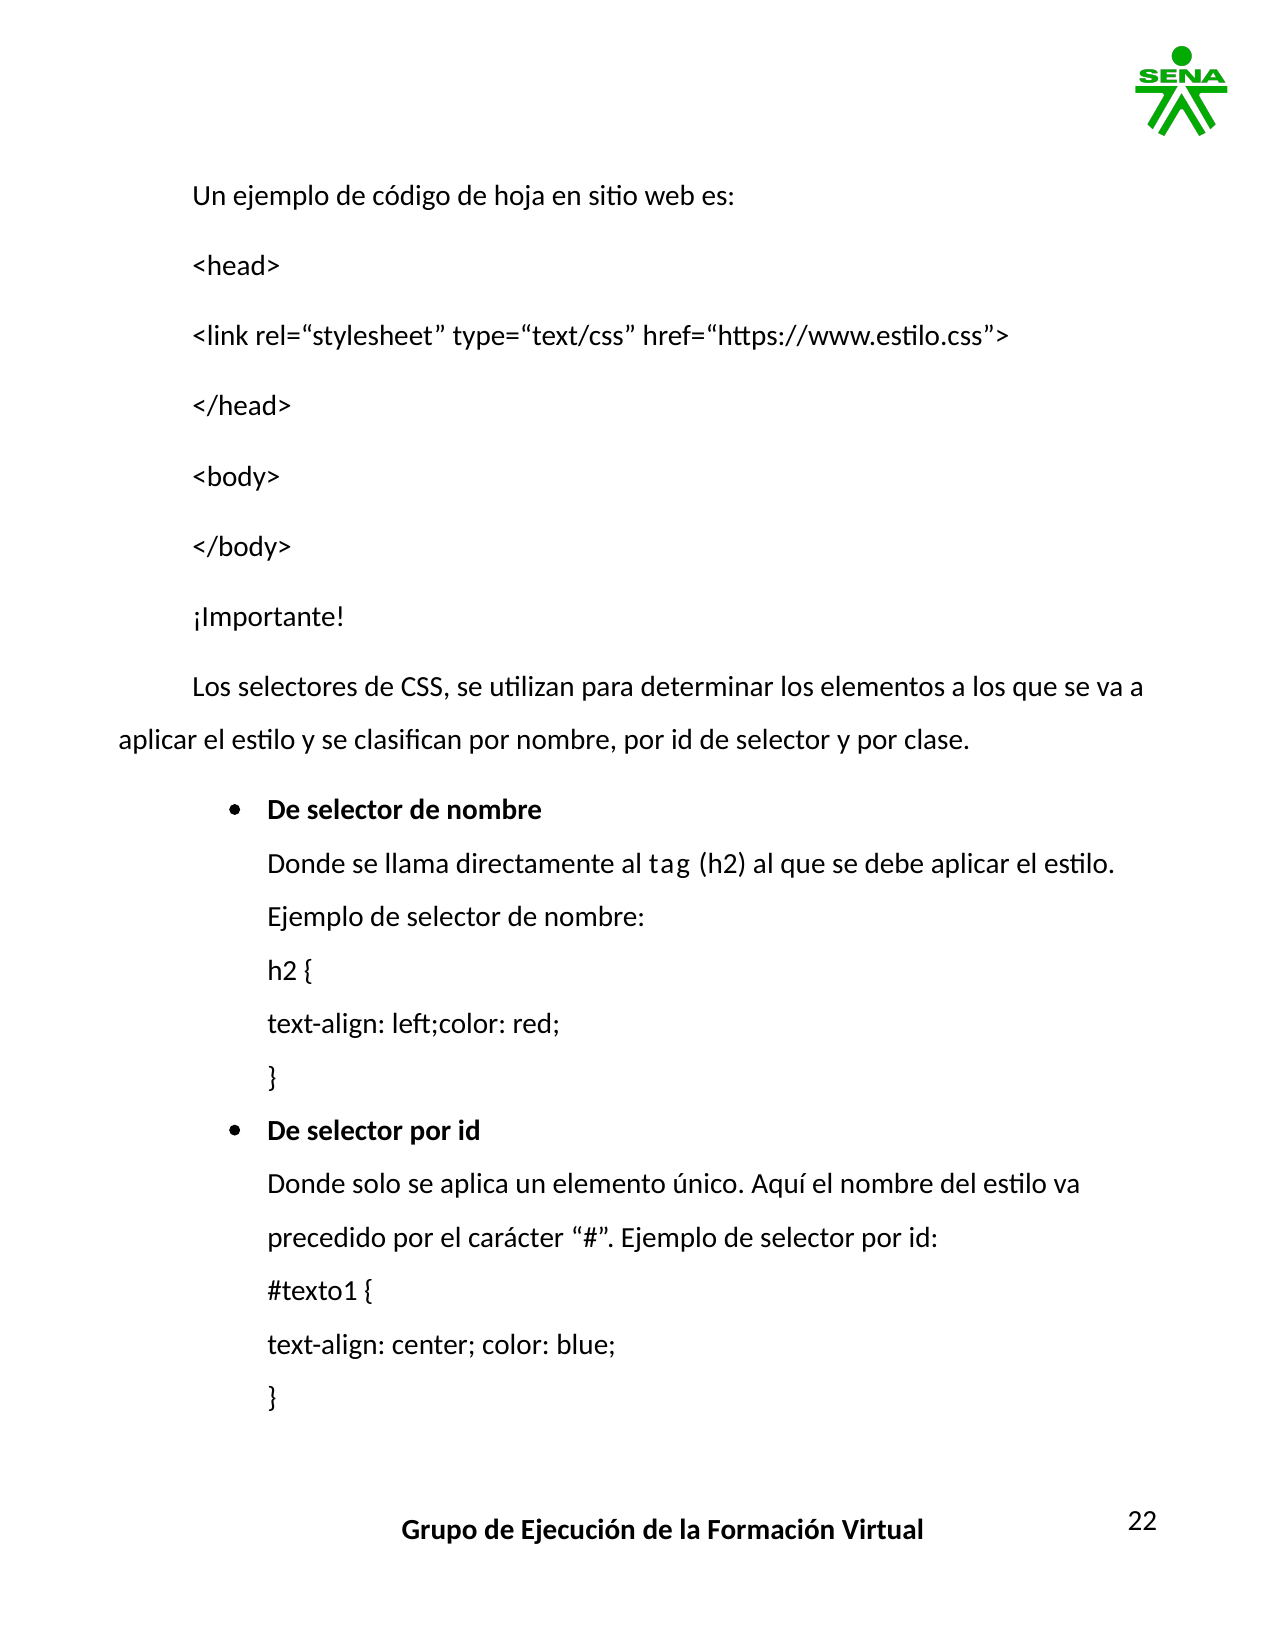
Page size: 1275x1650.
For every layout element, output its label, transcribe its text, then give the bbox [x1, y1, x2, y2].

list De selector por id [229, 1112, 1157, 1148]
text ¡Importante! [118, 598, 1157, 633]
list h2 { [267, 952, 1157, 987]
list } [267, 1059, 1157, 1094]
text Un ejemplo de código de hoja en sitio web es: [118, 177, 1157, 213]
list Donde solo se aplica un elemento único. Aquí el nombre del estilo va precedido por el carácter “#”. Ejemplo de selector por id: [267, 1166, 1157, 1254]
text <link rel=“stylesheet” type=“text/css” href=“https://www.estilo.css”> [118, 317, 1157, 353]
list Ejemplo de selector de nombre: [267, 898, 1157, 934]
text Los selectores de CSS, se utilizan para determinar los elementos a los que se va a aplicar el estilo y se clasifican por nombre, por id de selector y por clase. [118, 668, 1157, 757]
list #texto1 { [267, 1272, 1157, 1308]
picture [1135, 46, 1228, 136]
text </body> [118, 528, 1157, 563]
list } [267, 1379, 1157, 1415]
list De selector de nombre [229, 791, 1157, 827]
list text-align: left;color: red; [267, 1005, 1157, 1041]
list text-align: center; color: blue; [267, 1326, 1157, 1361]
text </head> [118, 387, 1157, 423]
list Donde se llama directamente al tag (h2) al que se debe aplicar el estilo. [267, 845, 1157, 881]
text <body> [118, 458, 1157, 493]
text <head> [118, 247, 1157, 283]
